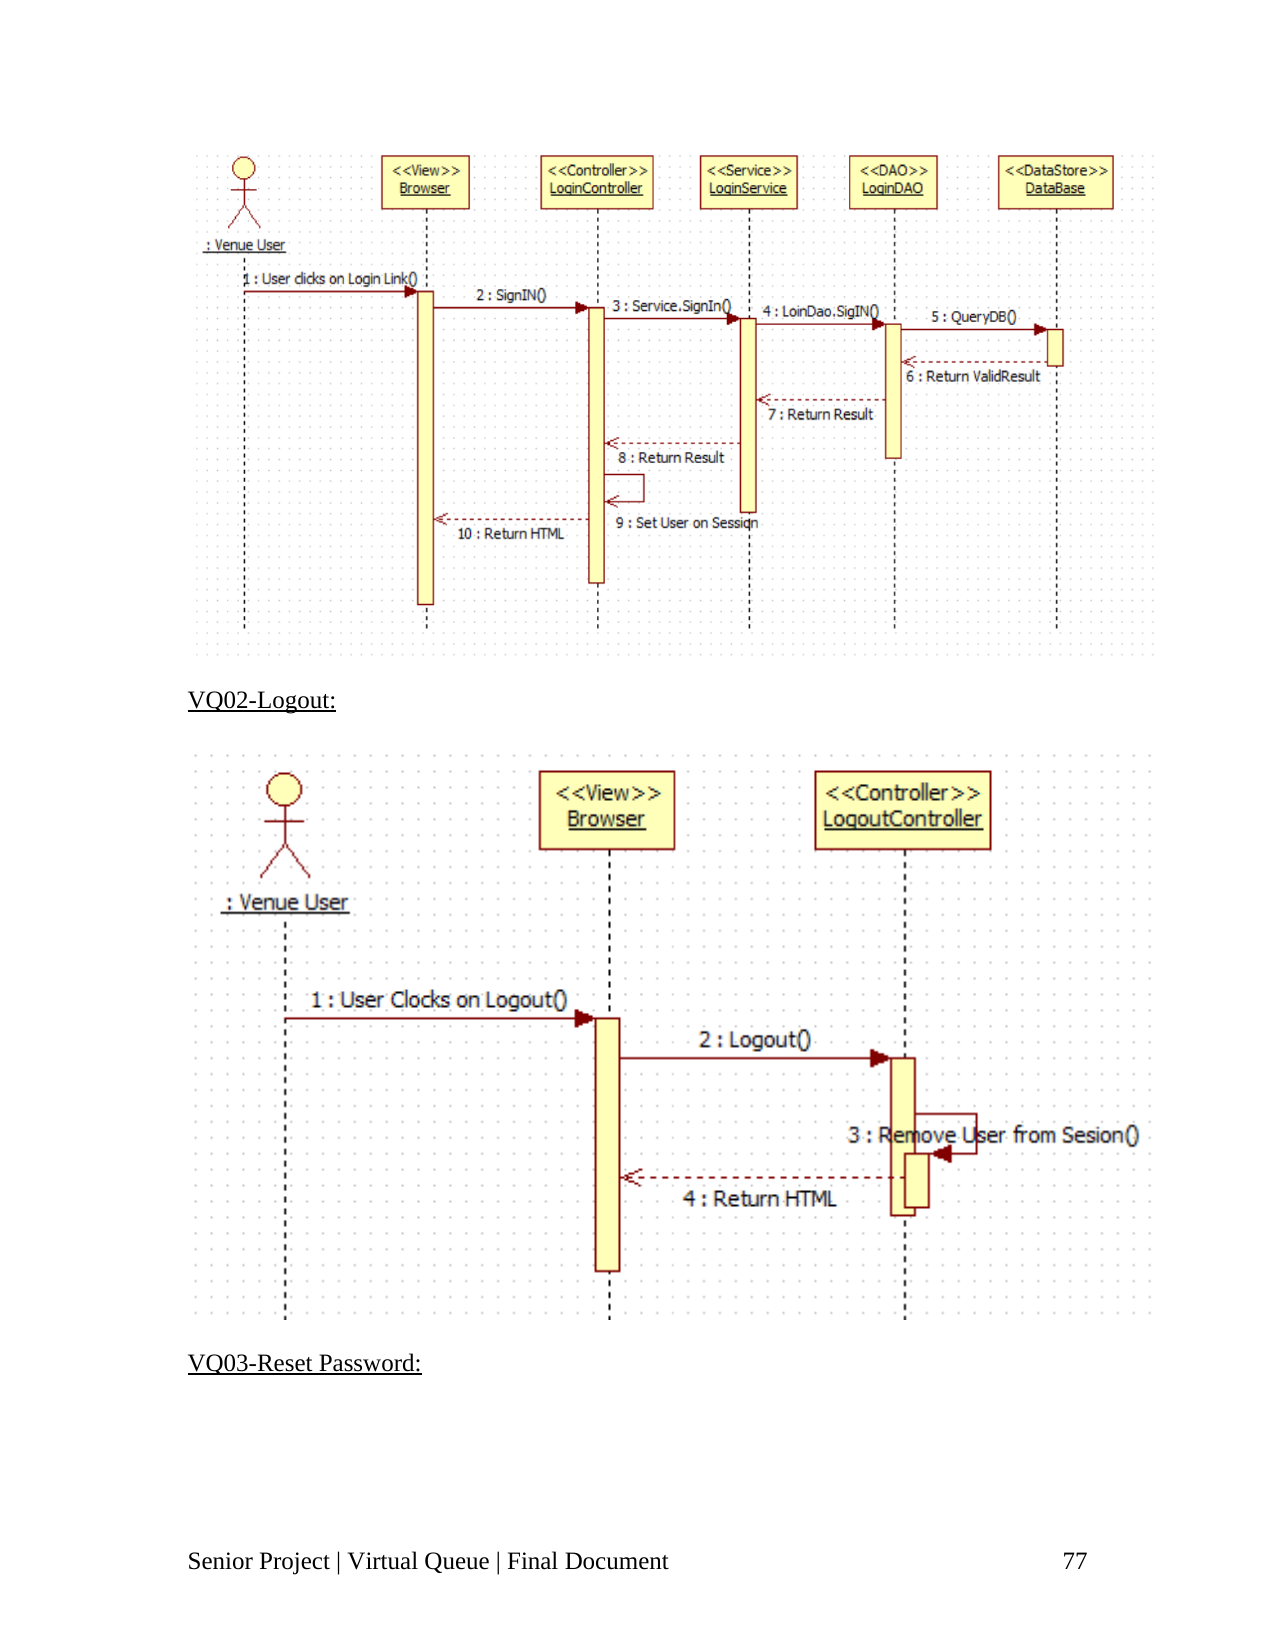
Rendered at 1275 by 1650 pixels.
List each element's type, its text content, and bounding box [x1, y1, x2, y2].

picture [187, 150, 1161, 657]
picture [187, 742, 1161, 1320]
text VQ02-Logout: [187, 685, 1087, 714]
text VQ03-Reset Password: [187, 1348, 1087, 1377]
